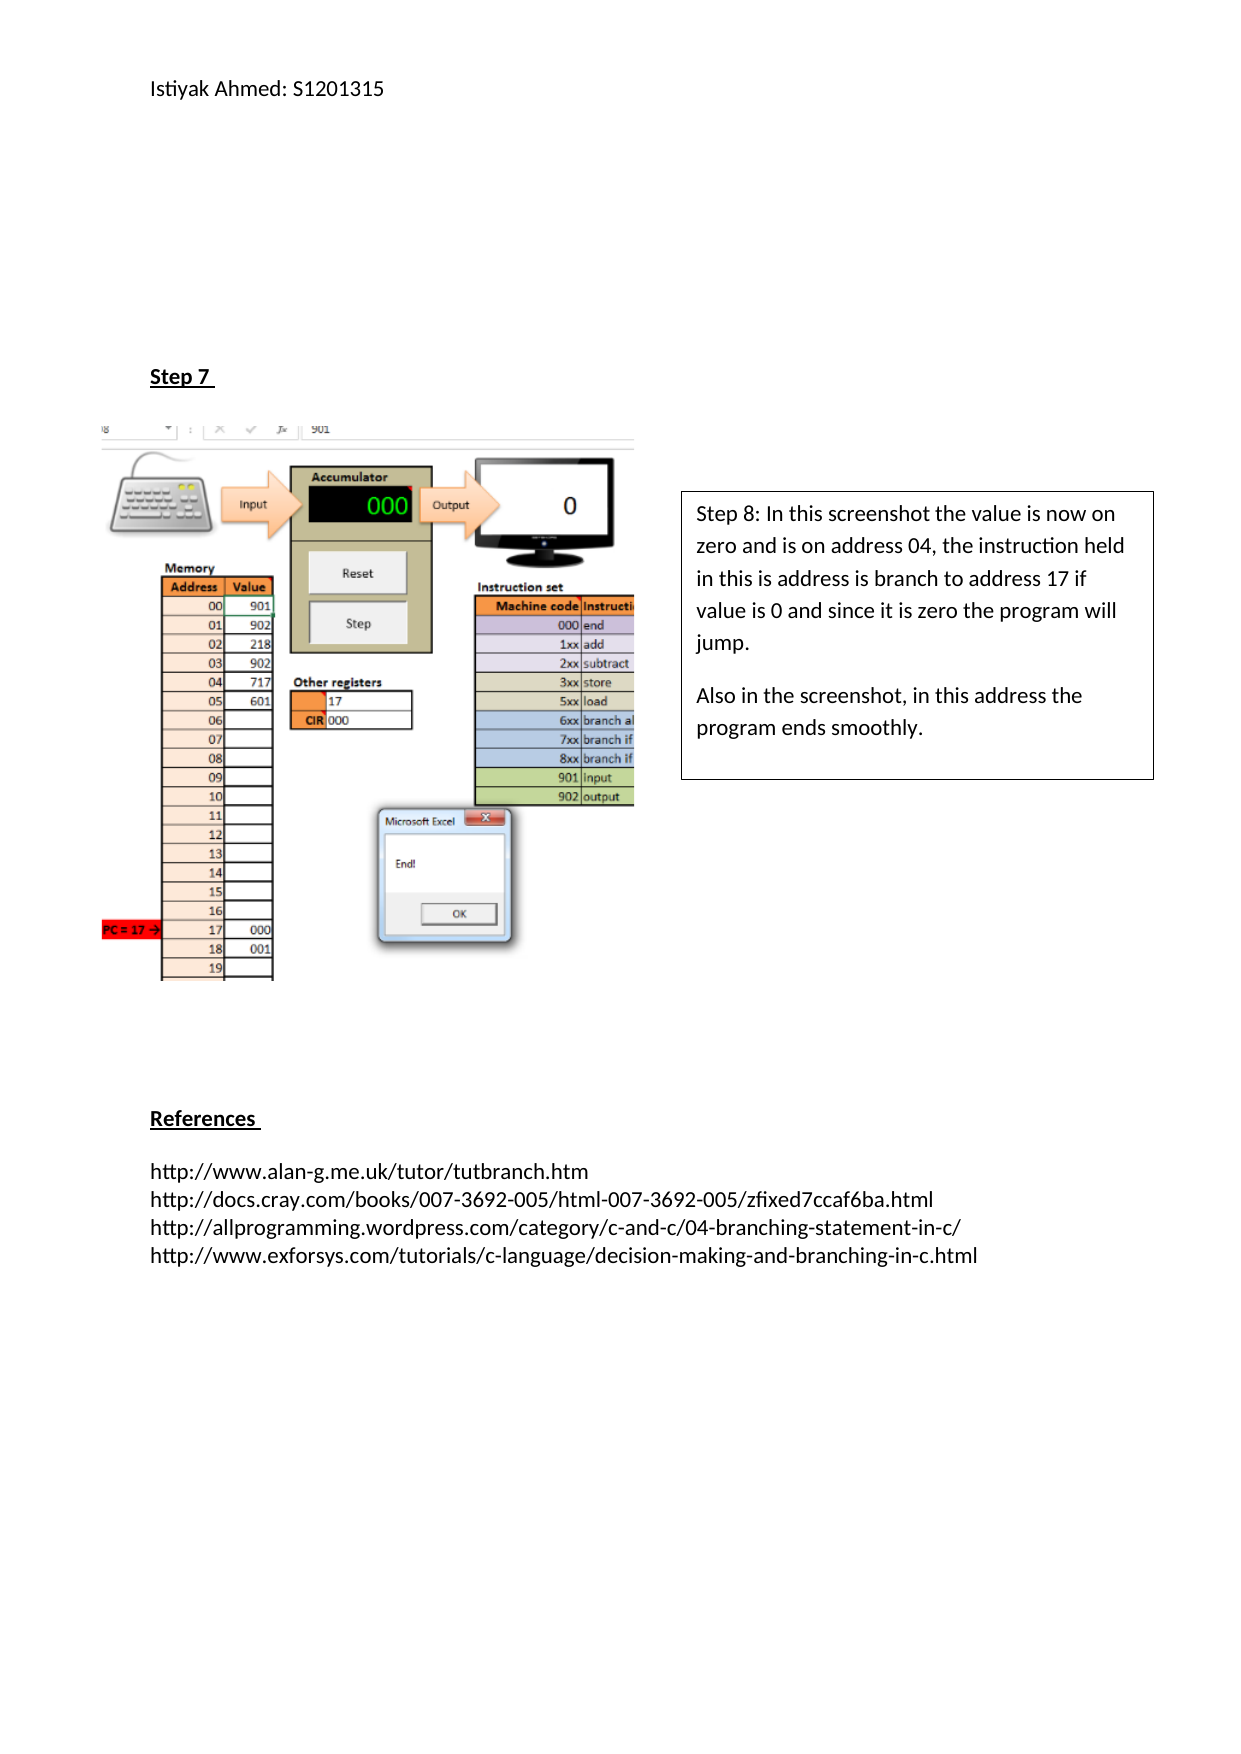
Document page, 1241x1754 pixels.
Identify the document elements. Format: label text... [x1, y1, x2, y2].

text http://www.exforsys.com/tutorials/c-language/decision-making-and-branching-in-c.html [150, 1241, 1090, 1269]
text References [150, 1104, 1090, 1132]
text http://www.alan-g.me.uk/tutor/tutbranch.htm [150, 1157, 1090, 1185]
text Step 7 [150, 362, 1090, 390]
text http://docs.cray.com/books/007-3692-005/html-007-3692-005/zfixed7ccaf6ba.html [150, 1185, 1090, 1213]
text http://allprogramming.wordpress.com/category/c-and-c/04-branching-statement-in-c/ [150, 1213, 1090, 1241]
picture [101, 426, 635, 981]
